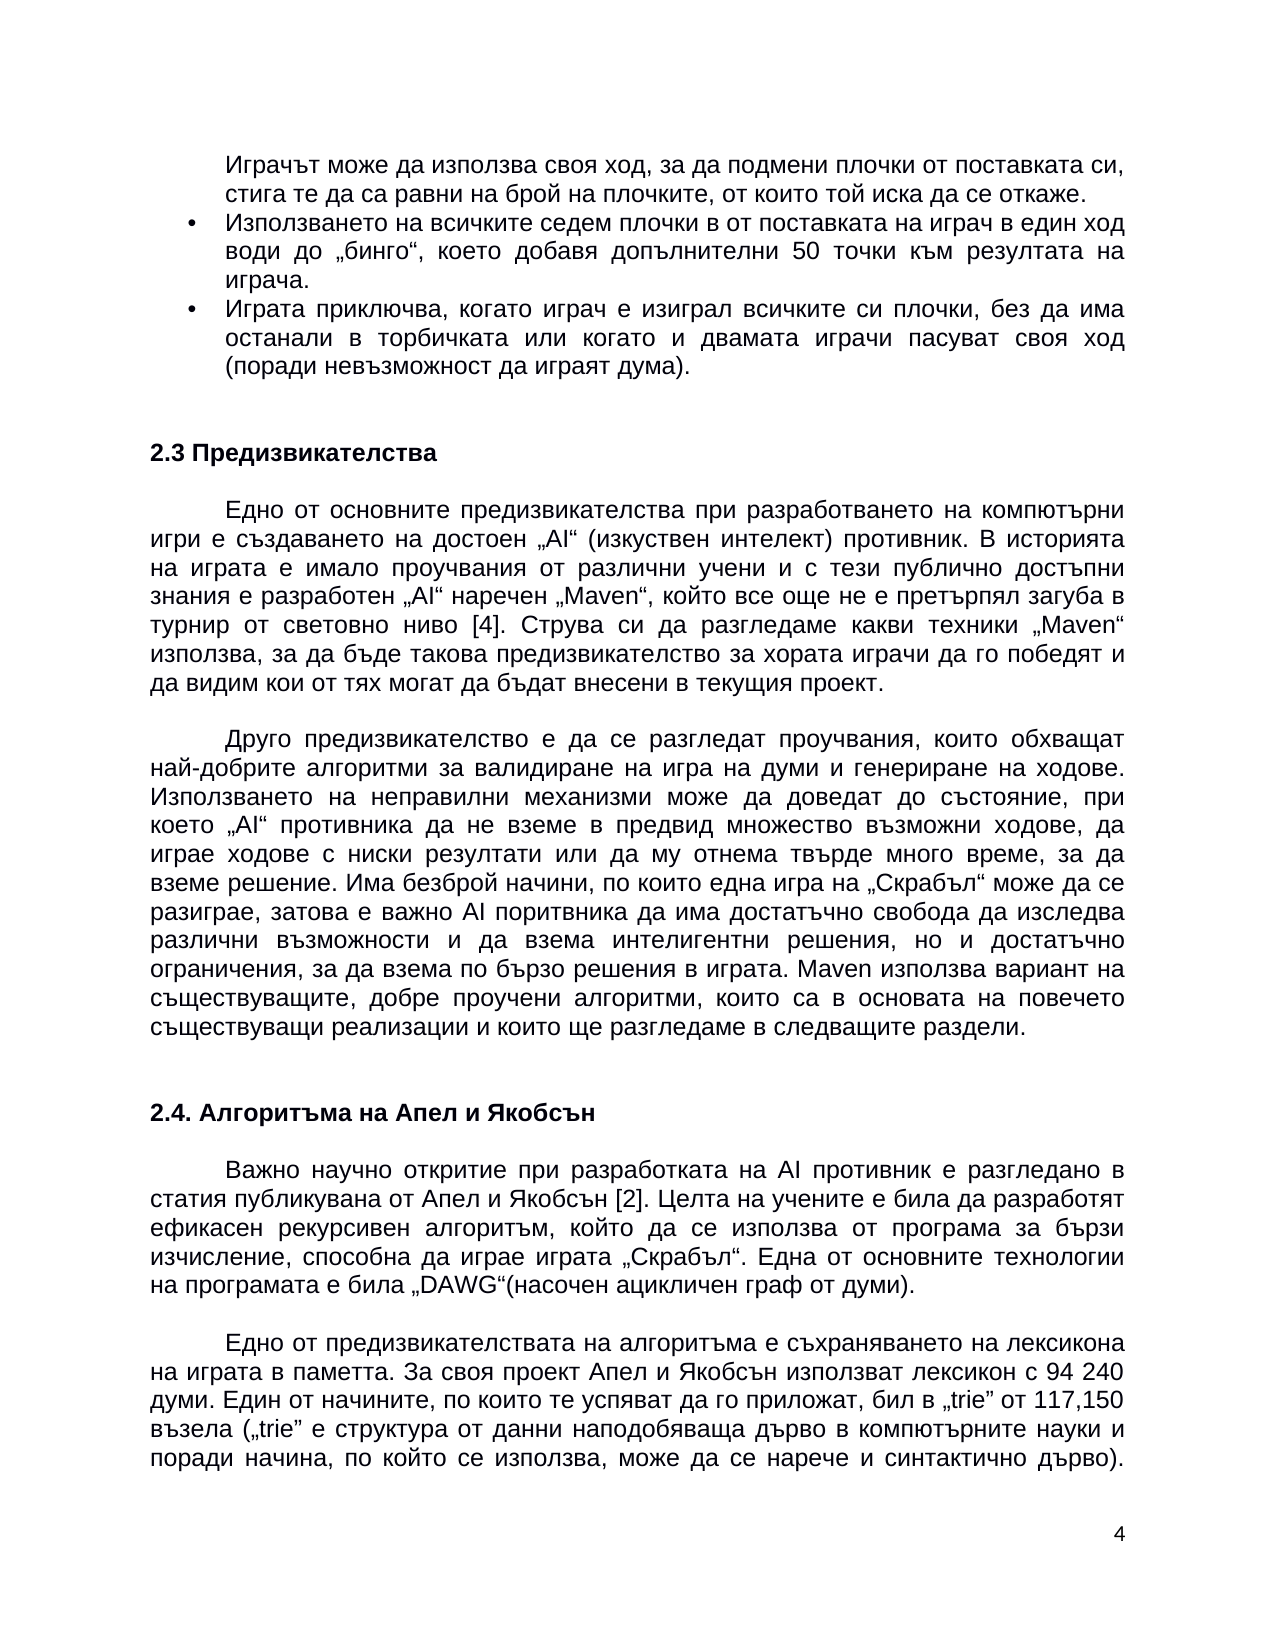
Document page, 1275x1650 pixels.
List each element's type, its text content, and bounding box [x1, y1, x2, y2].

list Използването на всичките седем плочки в от поставката на играч в един ход води до „бинго“, което добавя допълнителни 50 точки към резултата на играча. [187, 207, 1125, 294]
text Едно от основните предизвикателства при разработването на компютърни игри е създаването на достоен „AI“ (изкуствен интелект) противник. В историята на играта е имало проучвания от различни учени и с тези публично достъпни знания е разработен „AI“ наречен „Maven“, който все още не е претърпял загуба в турнир от световно ниво [4]. Струва си да разгледаме какви техники „Maven“ използва, за да бъде такова предизвикателство за хората играчи да го победят и да видим кои от тях могат да бъдат внесени в текущия проект. [150, 495, 1125, 696]
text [150, 1328, 1125, 1472]
text 2.3 Предизвикателства [150, 437, 1125, 466]
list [187, 150, 1125, 207]
text 2.4. Алгоритъма на Апел и Якобсън [150, 1098, 1125, 1127]
list Играта приключва, когато играч е изиграл всичките си плочки, без да има останали в торбичката или когато и двамата играчи пасуват своя ход (поради невъзможност да играят дума). [187, 294, 1125, 380]
text Важно научно откритие при разработката на AI противник е разгледано в статия публикувана от Апел и Якобсън [2]. Целта на учените е била да разработят ефикасен рекурсивен алгоритъм, който да се използва от програма за бързи изчисление, способна да играе играта „Скрабъл“. Една от основните технологии на програмата е била „DAWG“(насочен ацикличен граф от думи). [150, 1156, 1125, 1299]
text Друго предизвикателство е да се разгледат проучвания, които обхващат най-добрите алгоритми за валидиране на игра на думи и генериране на ходове. Използването на неправилни механизми може да доведат до състояние, при което „AI“ противника да не вземе в предвид множество възможни ходове, да играе ходове с ниски резултати или да му отнема твърде много време, за да вземе решение. Има безброй начини, по които една игра на „Скрабъл“ може да се разиграе, затова е важно AI поритвника да има достатъчно свобода да изследва различни възможности и да взема интелигентни решения, но и достатъчно ограничения, за да взема по бързо решения в играта. Maven използва вариант на съществуващите, добре проучени алгоритми, които са в основата на повечето съществуващи реализации и които ще разгледаме в следващите раздели. [150, 724, 1125, 1041]
